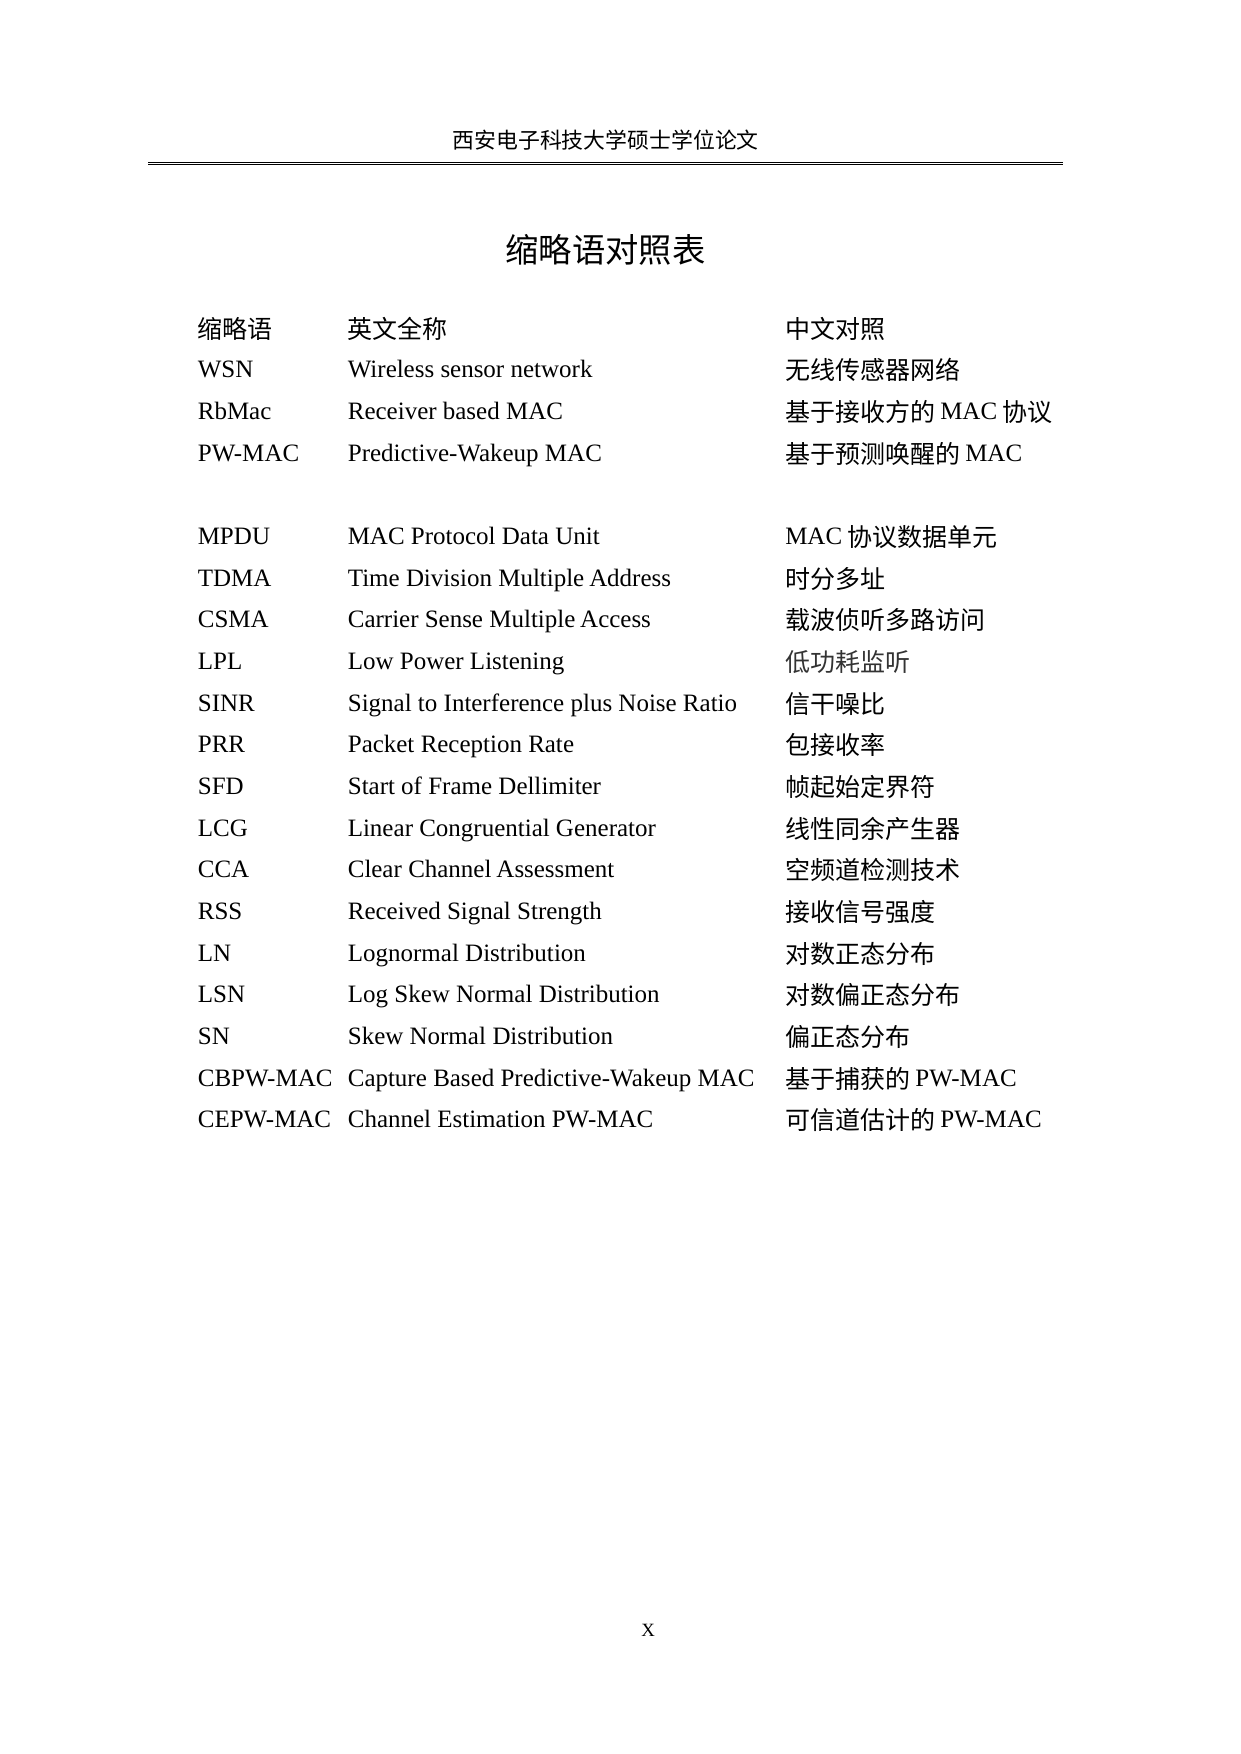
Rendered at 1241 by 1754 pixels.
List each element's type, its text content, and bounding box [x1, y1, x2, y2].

text WSN Wireless sensor network 无线传感器网络 [198, 348, 1063, 390]
text RbMac Receiver based MAC 基于接收方的MAC协议 [198, 390, 1063, 431]
text CEPW-MAC Channel Estimation PW-MAC 可信道估计的PW-MAC [198, 1098, 1063, 1140]
text SFD Start of Frame Dellimiter 帧起始定界符 [198, 765, 1063, 806]
text PRR Packet Reception Rate 包接收率 [198, 723, 1063, 765]
text LCG Linear Congruential Generator 线性同余产生器 [198, 806, 1063, 848]
text CBPW-MAC Capture Based Predictive-Wakeup MAC 基于捕获的PW-MAC [198, 1056, 1063, 1098]
text CCA Clear Channel Assessment 空频道检测技术 [198, 848, 1063, 890]
text TDMA Time Division Multiple Address 时分多址 [198, 556, 1063, 598]
text PW-MAC Predictive-Wakeup MAC 基于预测唤醒的MAC [198, 431, 1063, 473]
text LPL Low Power Listening 低功耗监听 [198, 640, 1063, 681]
text CSMA Carrier Sense Multiple Access 载波侦听多路访问 [198, 598, 1063, 640]
text SINR Signal to Interference plus Noise Ratio 信干噪比 [198, 681, 1063, 723]
text LSN Log Skew Normal Distribution 对数偏正态分布 [198, 973, 1063, 1015]
text SN Skew Normal Distribution 偏正态分布 [198, 1015, 1063, 1056]
text 缩略语 英文全称 中文对照 [198, 306, 1063, 348]
text LN Lognormal Distribution 对数正态分布 [198, 931, 1063, 973]
text 缩略语对照表 [148, 227, 1063, 269]
text RSS Received Signal Strength 接收信号强度 [198, 890, 1063, 931]
text MPDU MAC Protocol Data Unit MAC协议数据单元 [198, 515, 1063, 556]
